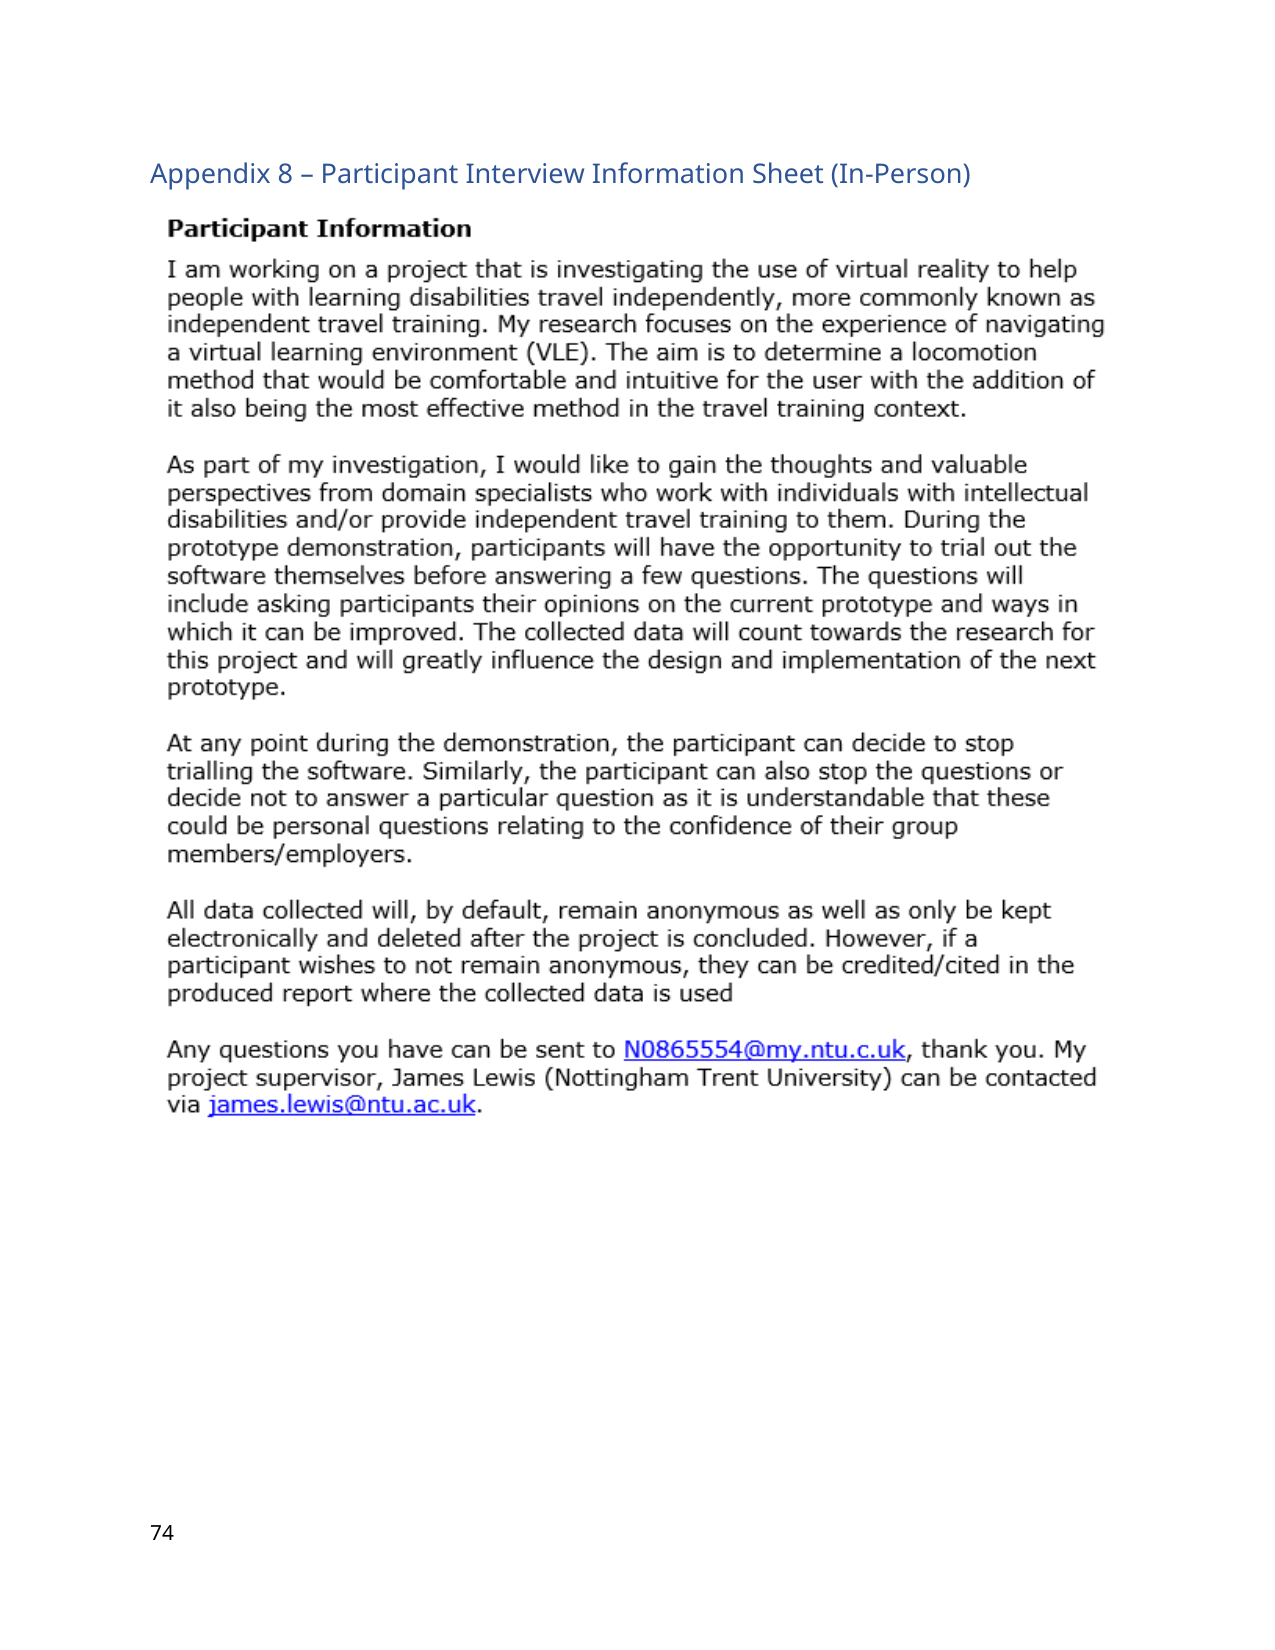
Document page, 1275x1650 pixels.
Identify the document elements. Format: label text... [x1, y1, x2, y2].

subtitle Appendix 8 – Participant Interview Information Sheet (In-Person) [150, 154, 1125, 191]
picture [164, 209, 1111, 1133]
